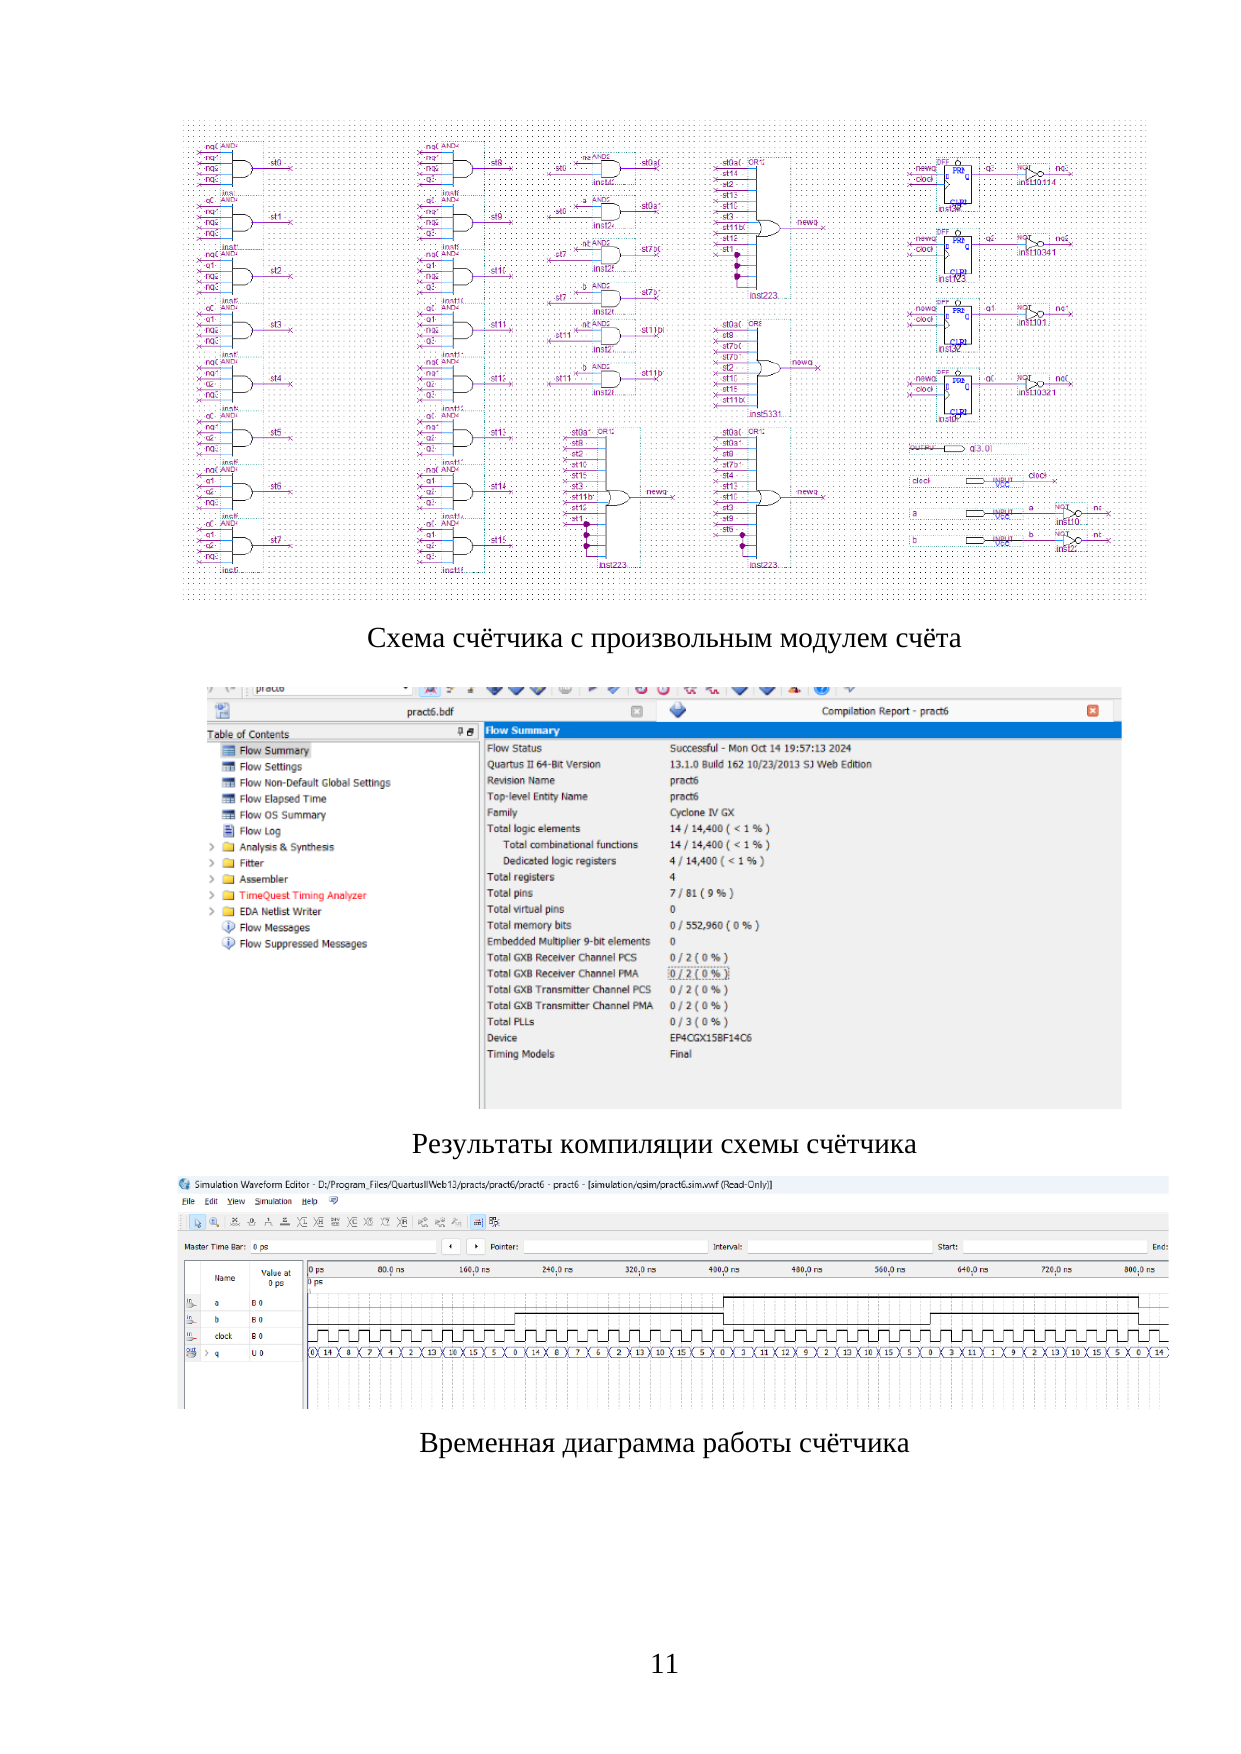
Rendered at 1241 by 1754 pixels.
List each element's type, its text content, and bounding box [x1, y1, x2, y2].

picture [177, 1176, 1169, 1409]
picture [207, 687, 1122, 1109]
text Результаты компиляции схемы счётчика [177, 1126, 1152, 1159]
text Временная диаграмма работы счётчика [177, 1425, 1152, 1458]
picture [182, 118, 1147, 604]
text Схема счётчика с произвольным модулем счёта [177, 620, 1152, 654]
